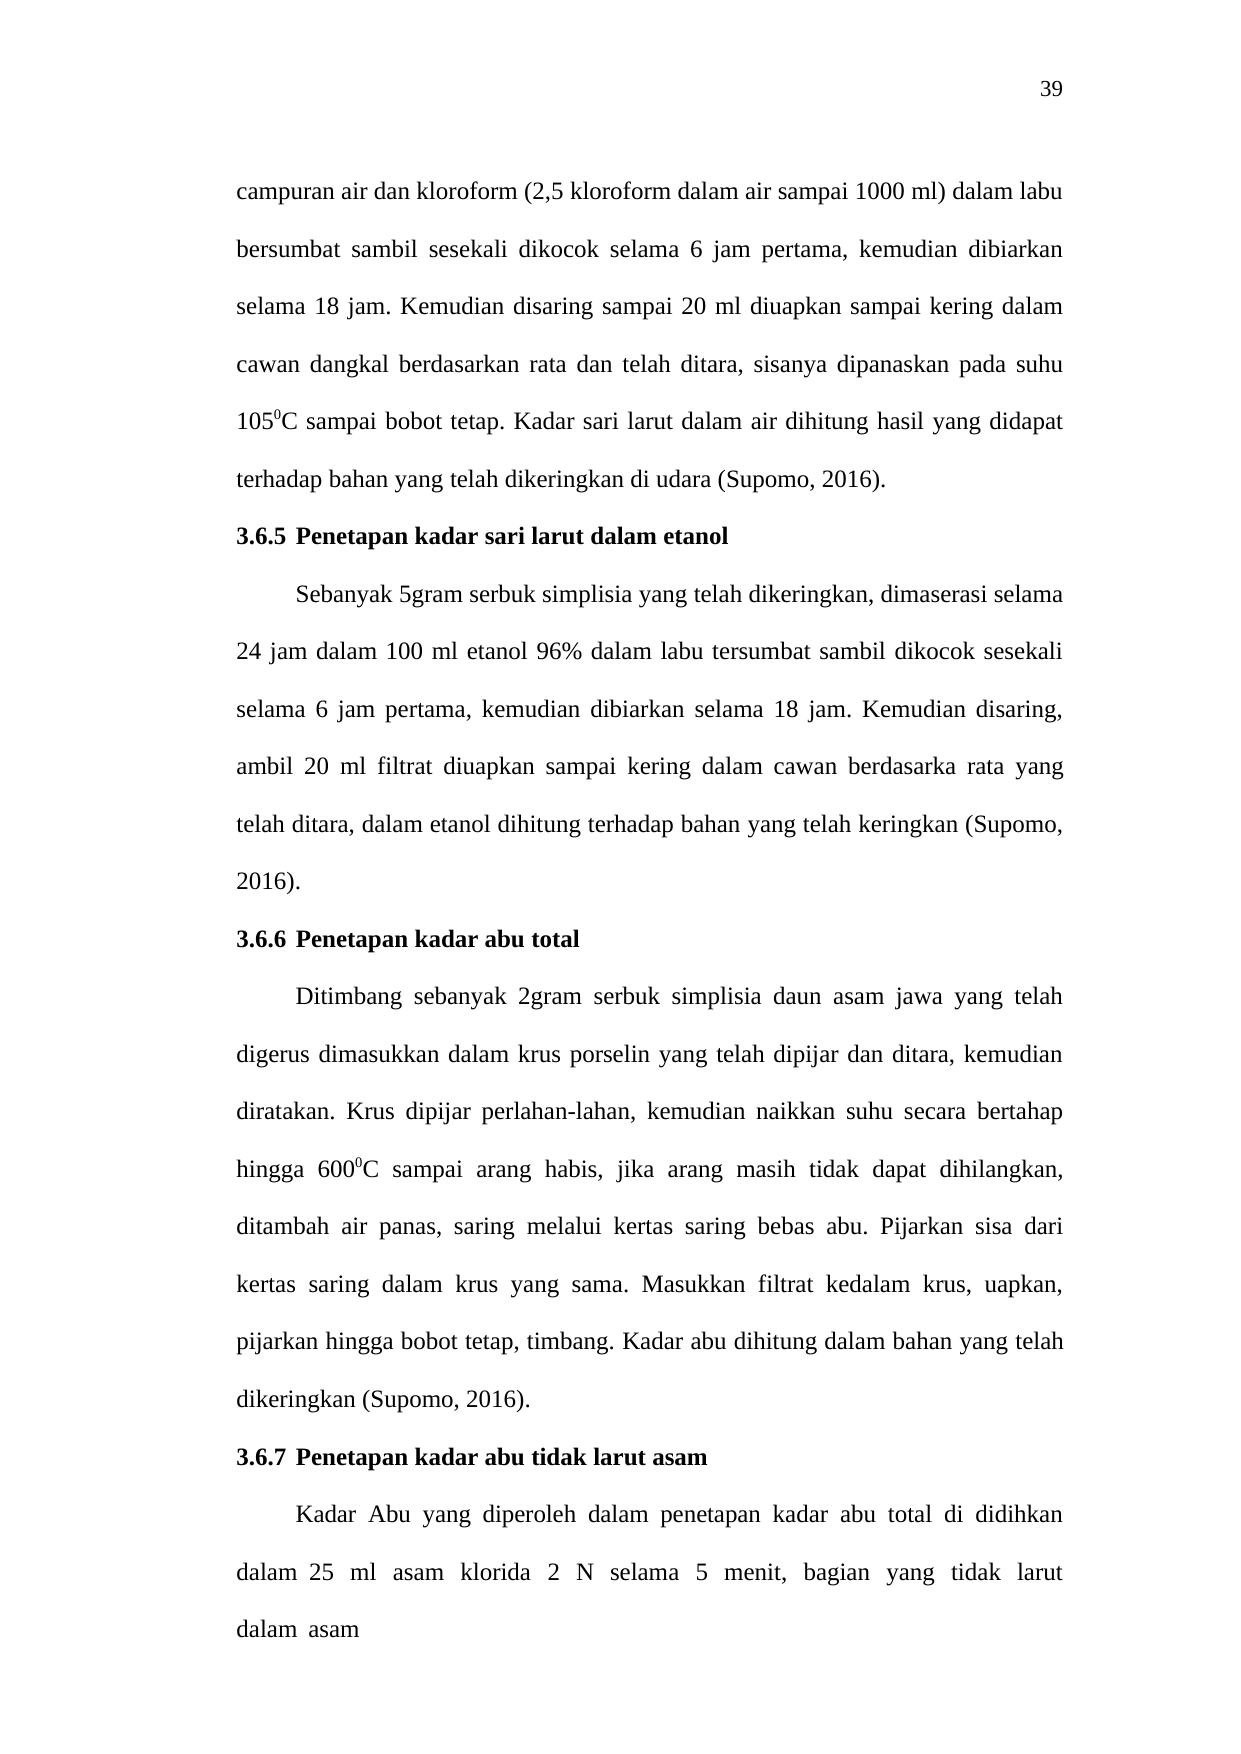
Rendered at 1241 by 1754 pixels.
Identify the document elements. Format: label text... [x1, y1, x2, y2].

subtitle Penetapan kadar sari larut dalam etanol [236, 521, 1201, 550]
subtitle Penetapan kadar abu tidak larut asam [236, 1442, 1201, 1470]
text Ditimbang sebanyak 2gram serbuk simplisia daun asam jawa yang telah digerus dimasukkan dalam krus porselin yang telah dipijar dan ditara, kemudian diratakan. Krus dipijar perlahan-lahan, kemudian naikkan suhu secara bertahap hingga 6000C sampai arang habis, jika arang masih tidak dapat dihilangkan, ditambah air panas, saring melalui kertas saring bebas abu. Pijarkan sisa dari kertas saring dalam krus yang sama. Masukkan filtrat kedalam krus, uapkan, pijarkan hingga bobot tetap, timbang. Kadar abu dihitung dalam bahan yang telah dikeringkan (Supomo, 2016). [236, 981, 1063, 1413]
text campuran air dan kloroform (2,5 kloroform dalam air sampai 1000 ml) dalam labu bersumbat sambil sesekali dikocok selama 6 jam pertama, kemudian dibiarkan selama 18 jam. Kemudian disaring sampai 20 ml diuapkan sampai kering dalam cawan dangkal berdasarkan rata dan telah ditara, sisanya dipanaskan pada suhu 1050C sampai bobot tetap. Kadar sari larut dalam air dihitung hasil yang didapat terhadap bahan yang telah dikeringkan di udara (Supomo, 2016). [236, 176, 1064, 492]
subtitle Penetapan kadar abu total [236, 924, 1201, 953]
text Kadar Abu yang diperoleh dalam penetapan kadar abu total di didihkan dalam 25 ml asam klorida 2 N selama 5 menit, bagian yang tidak larut dalam asam [236, 1499, 1063, 1643]
text Sebanyak 5gram serbuk simplisia yang telah dikeringkan, dimaserasi selama 24 jam dalam 100 ml etanol 96% dalam labu tersumbat sambil dikocok sesekali selama 6 jam pertama, kemudian dibiarkan selama 18 jam. Kemudian disaring, ambil 20 ml filtrat diuapkan sampai kering dalam cawan berdasarka rata yang telah ditara, dalam etanol dihitung terhadap bahan yang telah keringkan (Supomo, 2016). [236, 579, 1064, 895]
